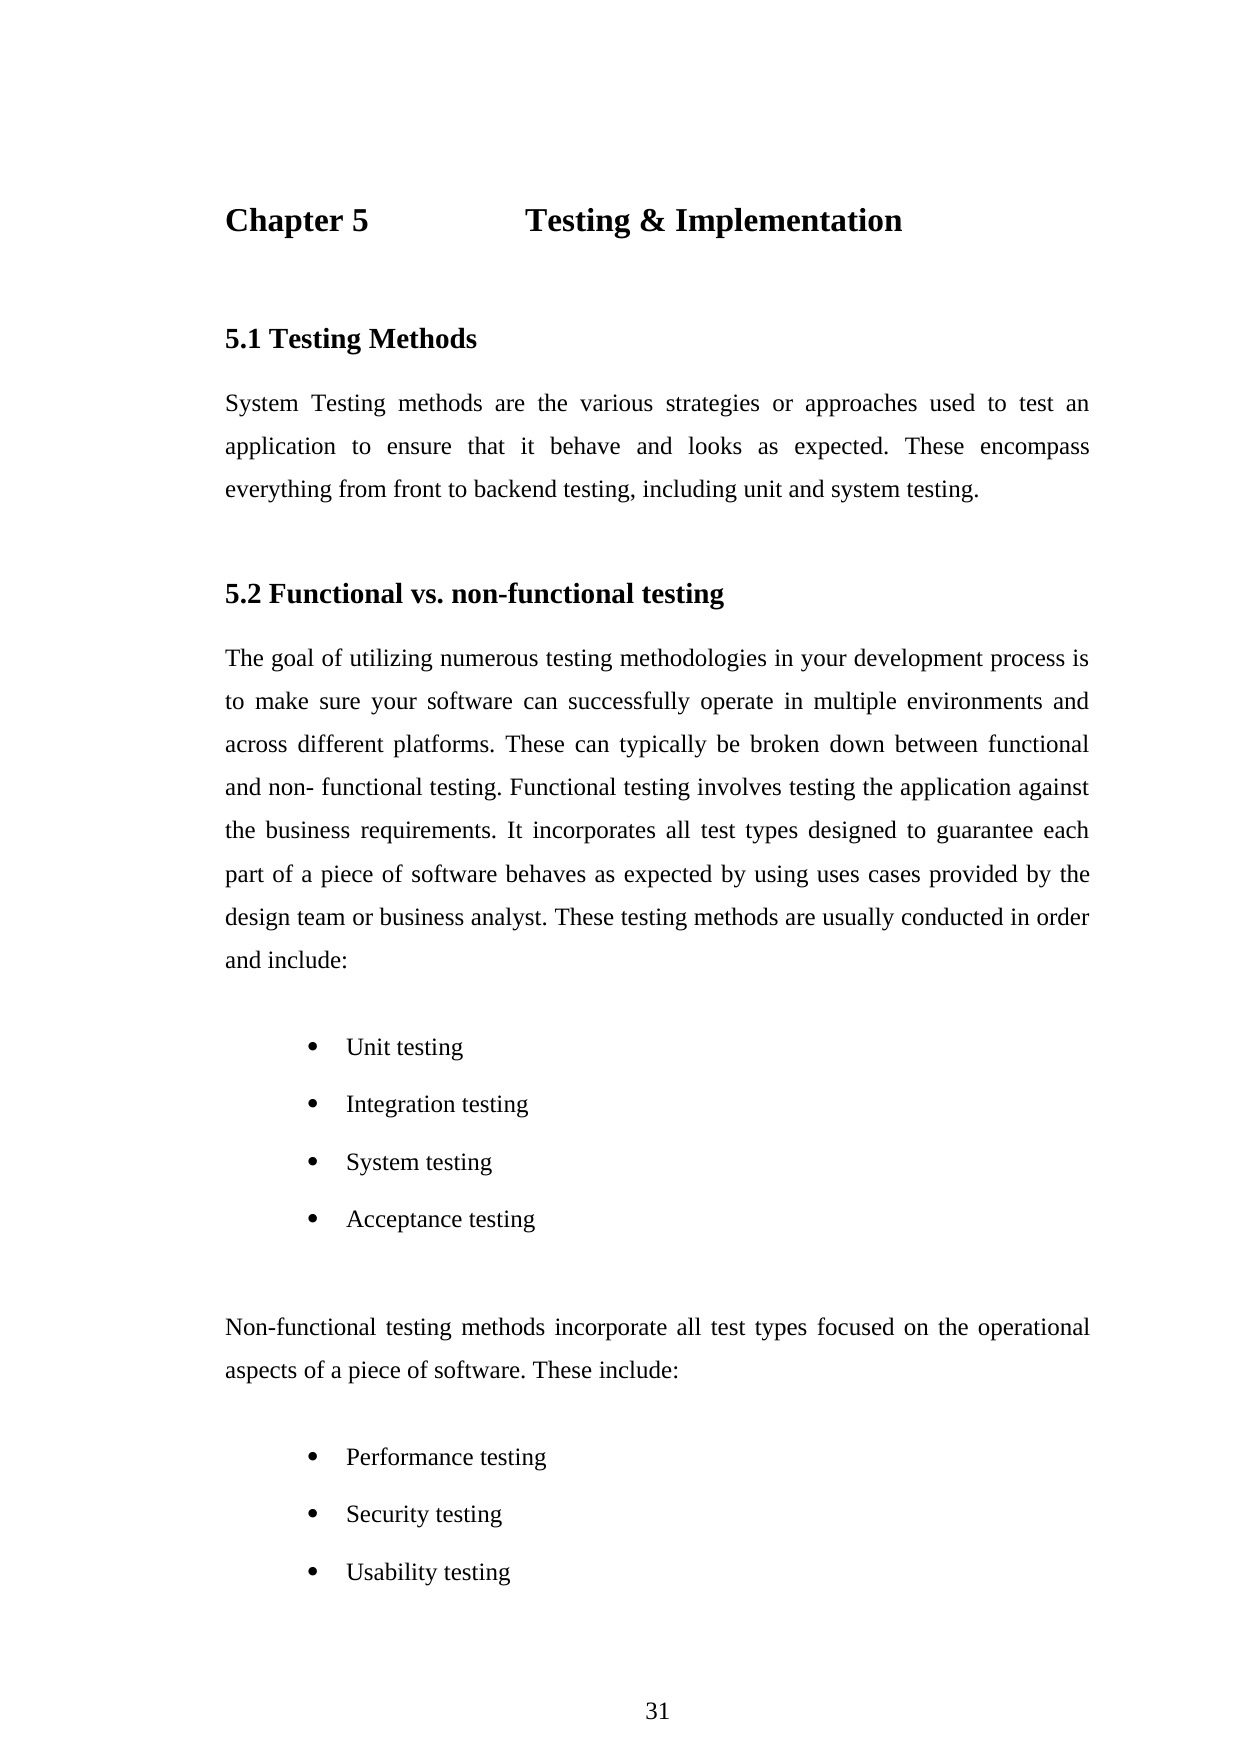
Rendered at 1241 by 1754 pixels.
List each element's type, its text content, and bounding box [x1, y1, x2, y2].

text System Testing methods are the various strategies or approaches used to test an application to ensure that it behave and looks as expected. These encompass everything from front to backend testing, including unit and system testing. [225, 388, 1090, 503]
list Acceptance testing [308, 1204, 1090, 1233]
list System testing [308, 1147, 1090, 1175]
text The goal of utilizing numerous testing methodologies in your development process is to make sure your software can successfully operate in multiple environments and across different platforms. These can typically be broken down between functional and non- functional testing. Functional testing involves testing the application against the business requirements. It incorporates all test types designed to guarantee each part of a piece of software behaves as expected by using uses cases provided by the design team or business analyst. These testing methods are usually conducted in order and include: [225, 643, 1090, 974]
subtitle 5.1 Testing Methods [225, 321, 1090, 355]
list Security testing [308, 1499, 1090, 1528]
list Unit testing [308, 1032, 1090, 1060]
list Performance testing [308, 1442, 1090, 1471]
subtitle Chapter 5 Testing & Implementation [225, 200, 1090, 238]
list Usability testing [308, 1557, 1090, 1586]
subtitle 5.2 Functional vs. non-functional testing [225, 576, 1090, 610]
list Integration testing [308, 1089, 1090, 1118]
text Non-functional testing methods incorporate all test types focused on the operational aspects of a piece of software. These include: [225, 1312, 1090, 1384]
